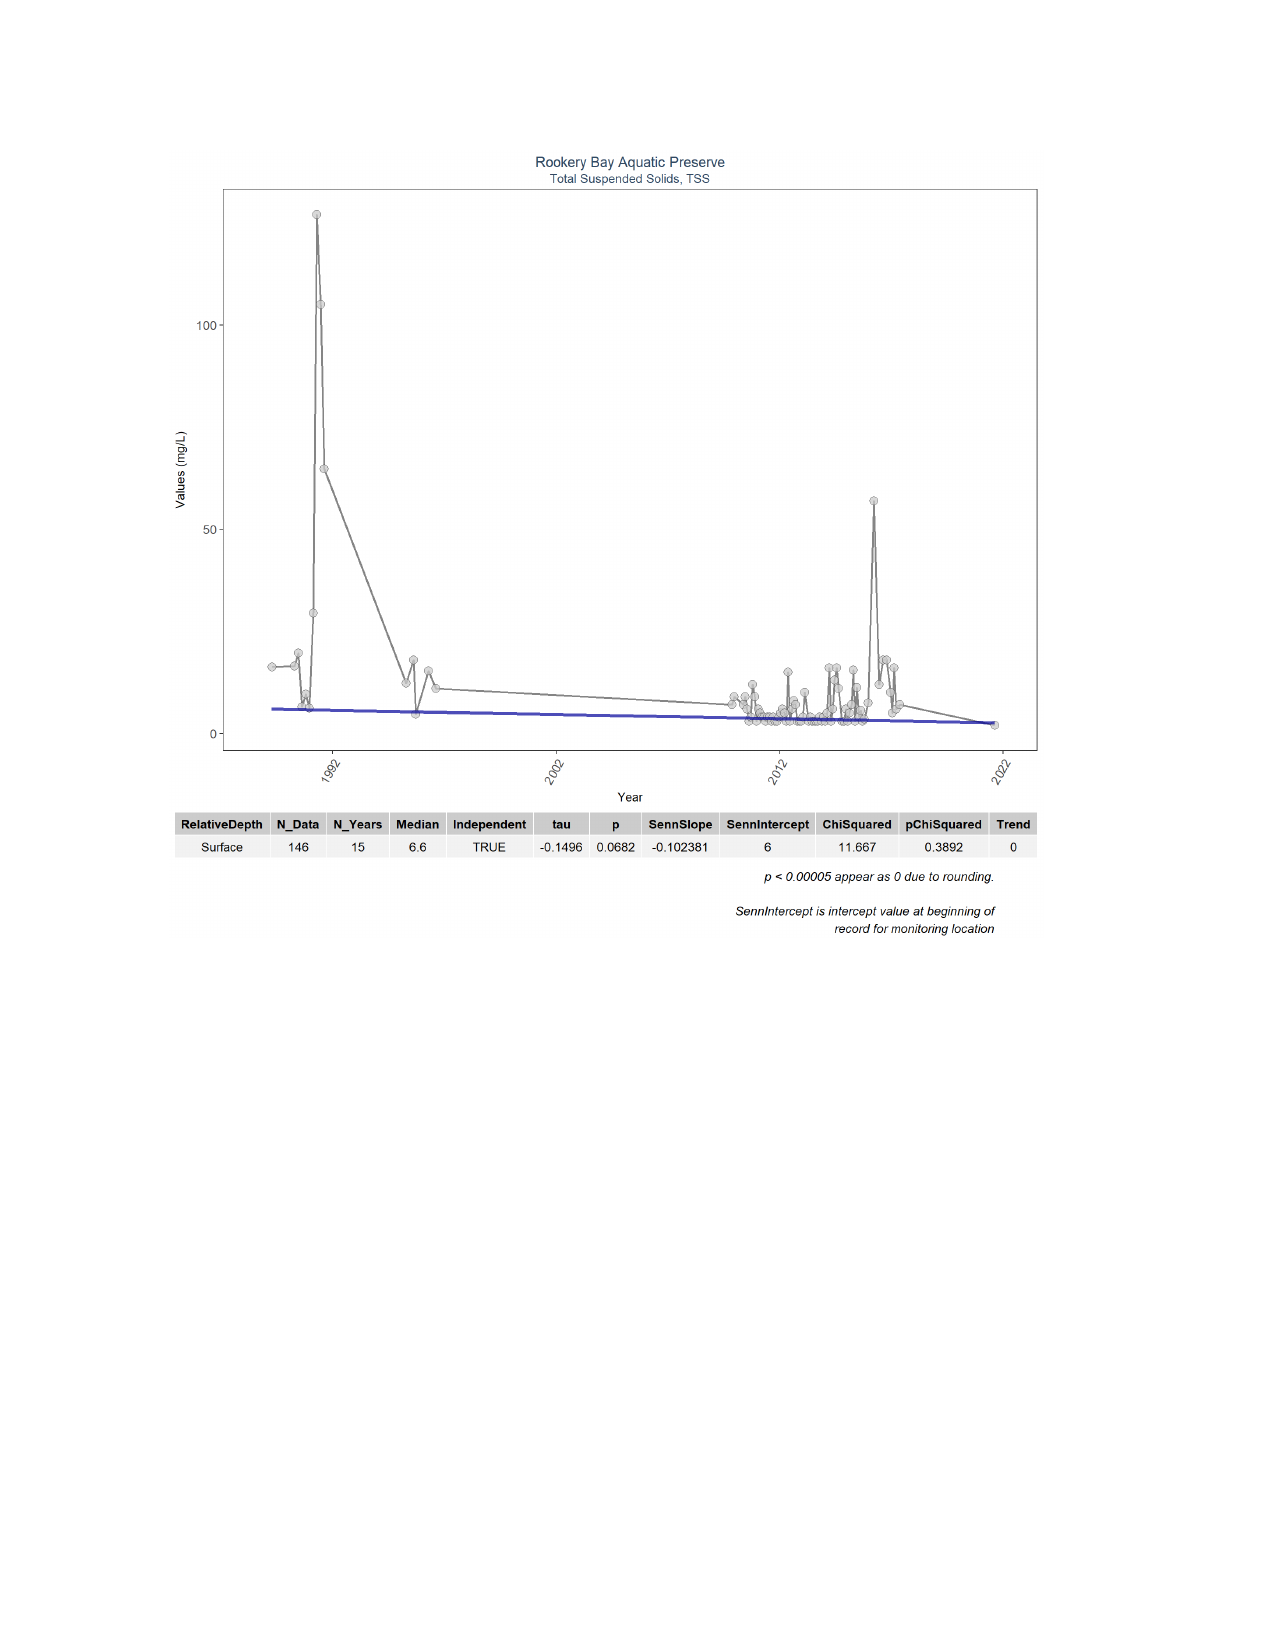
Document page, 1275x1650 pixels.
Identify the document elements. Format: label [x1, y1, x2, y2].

picture [168, 150, 1044, 938]
